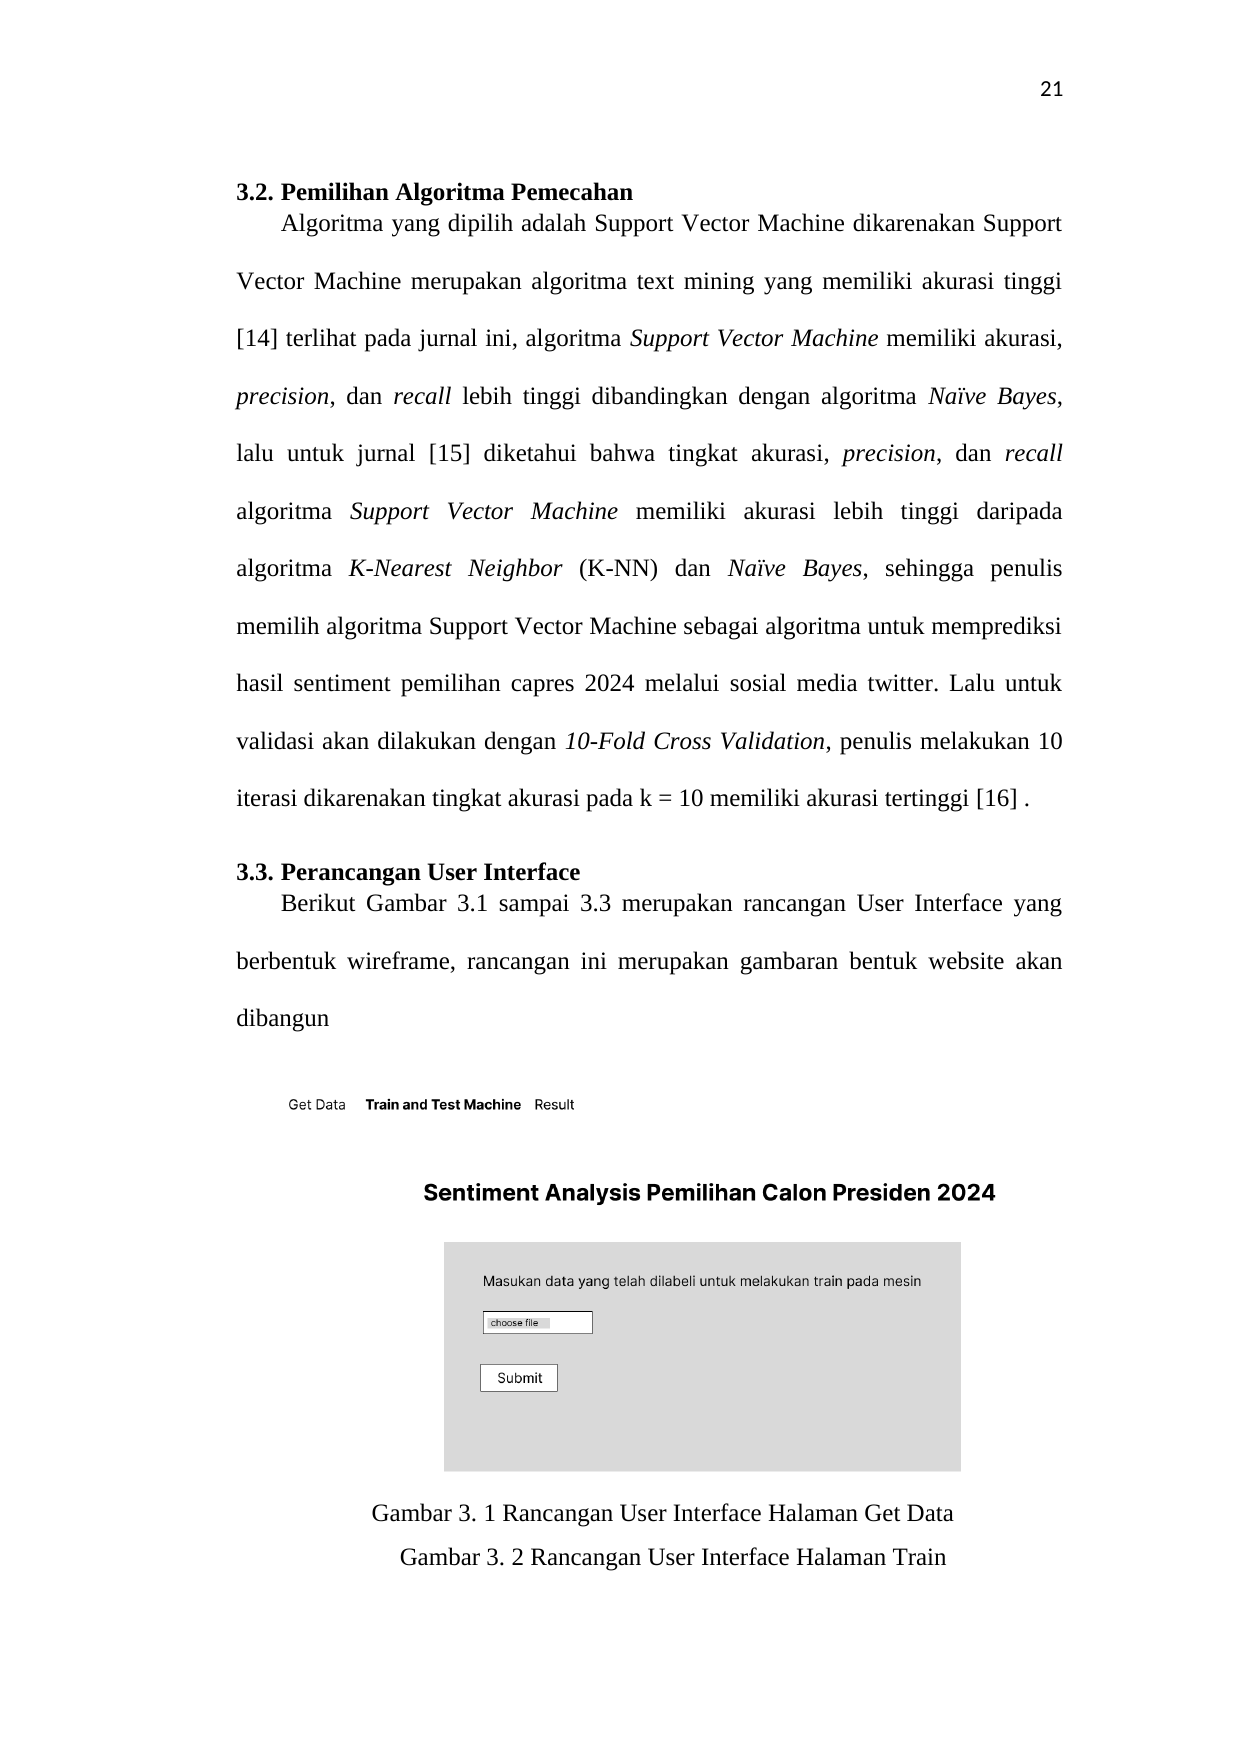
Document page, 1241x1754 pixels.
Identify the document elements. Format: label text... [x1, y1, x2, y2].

text Berikut Gambar 3.1 sampai 3.3 merupakan rancangan User Interface yang berbentuk wireframe, rancangan ini merupakan gambaran bentuk website akan dibangun [236, 888, 1063, 1032]
subtitle Pemilihan Algoritma Pemecahan [236, 177, 1063, 206]
picture [251, 1055, 1085, 1533]
text Algoritma yang dipilih adalah Support Vector Machine dikarenakan Support Vector Machine merupakan algoritma text mining yang memiliki akurasi tinggi terlihat pada jurnal ini, algoritma Support Vector Machine memiliki akurasi, precision, dan recall lebih tinggi dibandingkan dengan algoritma Naïve Bayes, lalu untuk jurnal diketahui bahwa tingkat akurasi, precision, dan recall algoritma Support Vector Machine memiliki akurasi lebih tinggi daripada algoritma K-Nearest Neighbor (K-NN) dan Naïve Bayes, sehingga penulis memilih algoritma Support Vector Machine sebagai algoritma untuk memprediksi hasil sentiment pemilihan capres 2024 melalui sosial media twitter. Lalu untuk validasi akan dilakukan dengan 10-Fold Cross Validation, penulis melakukan 10 iterasi dikarenakan tingkat akurasi pada k = 10 memiliki akurasi tertinggi . [236, 208, 1063, 812]
subtitle Perancangan User Interface [236, 857, 1063, 886]
